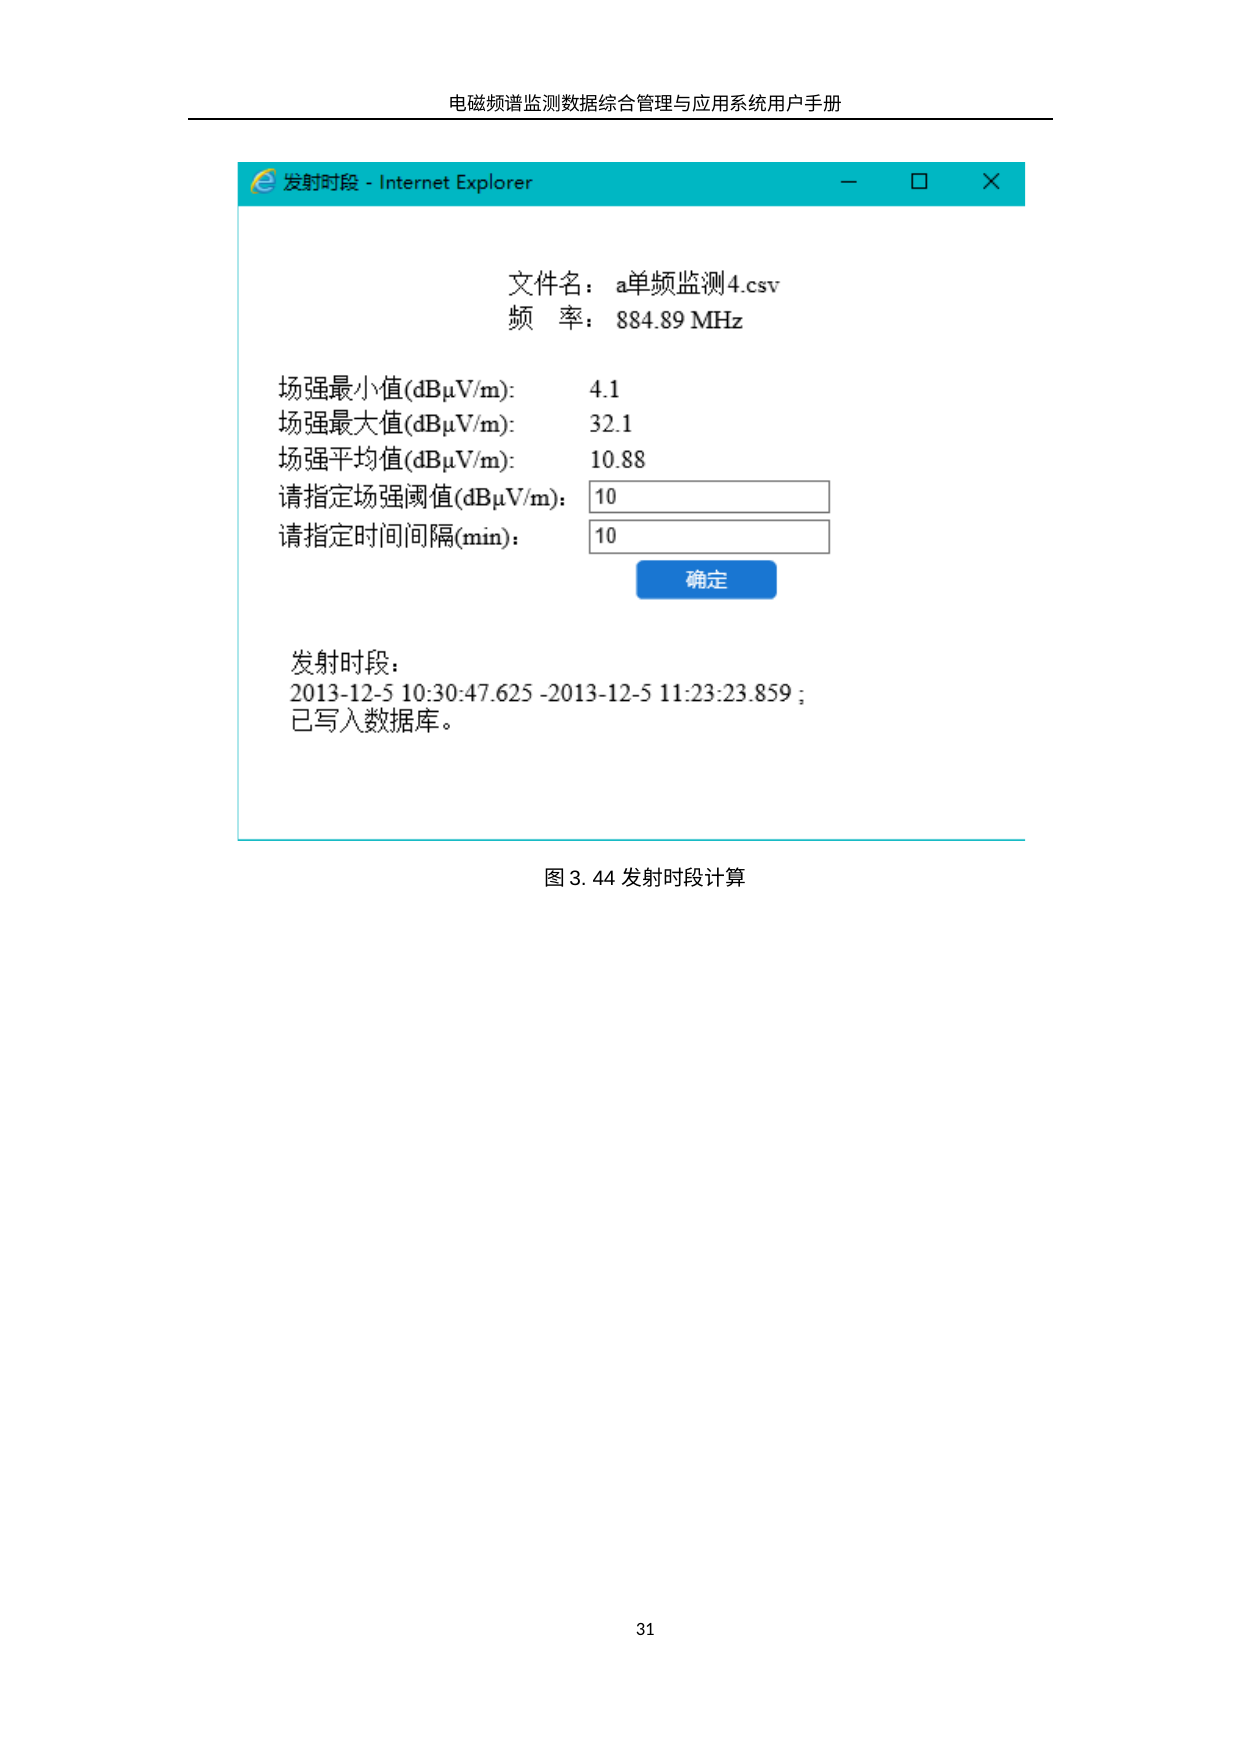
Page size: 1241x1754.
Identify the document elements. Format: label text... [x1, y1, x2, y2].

picture [237, 162, 1025, 841]
text 图3. 44 发射时段计算 [187, 860, 1053, 892]
